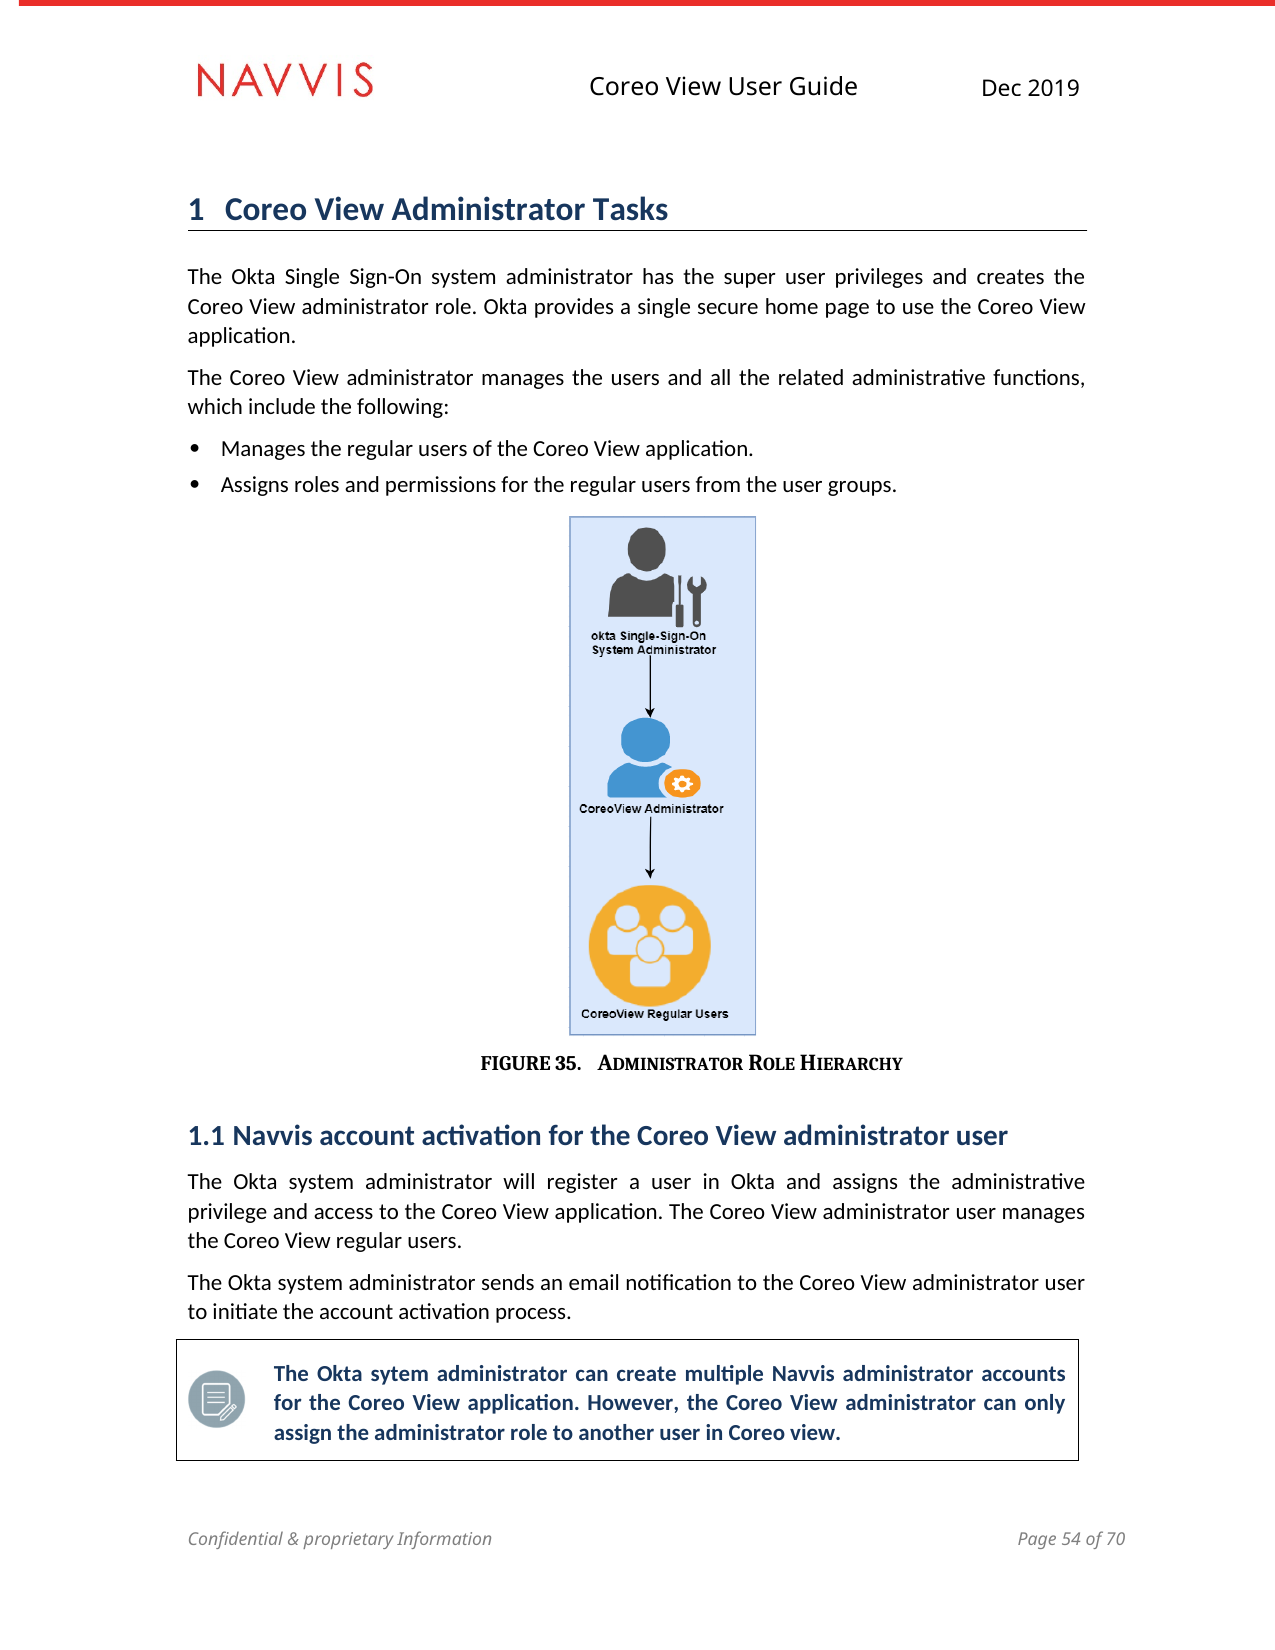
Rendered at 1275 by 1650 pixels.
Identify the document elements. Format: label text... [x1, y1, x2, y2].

text Assigns roles and permissions for the regular users from the user groups. [191, 470, 1087, 498]
table_header The Okta sytem administrator can create multiple Navvis administrator accounts for the Coreo View application. However, the Coreo View administrator can only assign the administrator role to another user in Coreo view. [263, 1340, 1078, 1460]
text The Okta Single Sign-On system administrator has the super user privileges and creates the Coreo View administrator role. Okta provides a single secure home page to use the Coreo View application. [187, 262, 1087, 349]
text The Okta system administrator sends an email notification to the Coreo View administrator user to initiate the account activation process. [187, 1268, 1087, 1326]
text The Okta system administrator will register a user in Okta and assigns the administrative privilege and access to the Coreo View application. The Coreo View administrator user manages the Coreo View regular users. [187, 1167, 1087, 1254]
subtitle Navvis account activation for the Coreo View administrator user [187, 1117, 1087, 1153]
picture [187, 1370, 246, 1429]
text Administrator Role Hierarchy [296, 1049, 1087, 1076]
picture [568, 516, 757, 1037]
text Manages the regular users of the Coreo View application. [191, 434, 1087, 462]
table_header [177, 1340, 262, 1460]
picture [187, 55, 383, 104]
text The Coreo View administrator manages the users and all the related administrative functions, which include the following: [187, 363, 1087, 420]
subtitle Coreo View Administrator Tasks [187, 187, 1087, 231]
